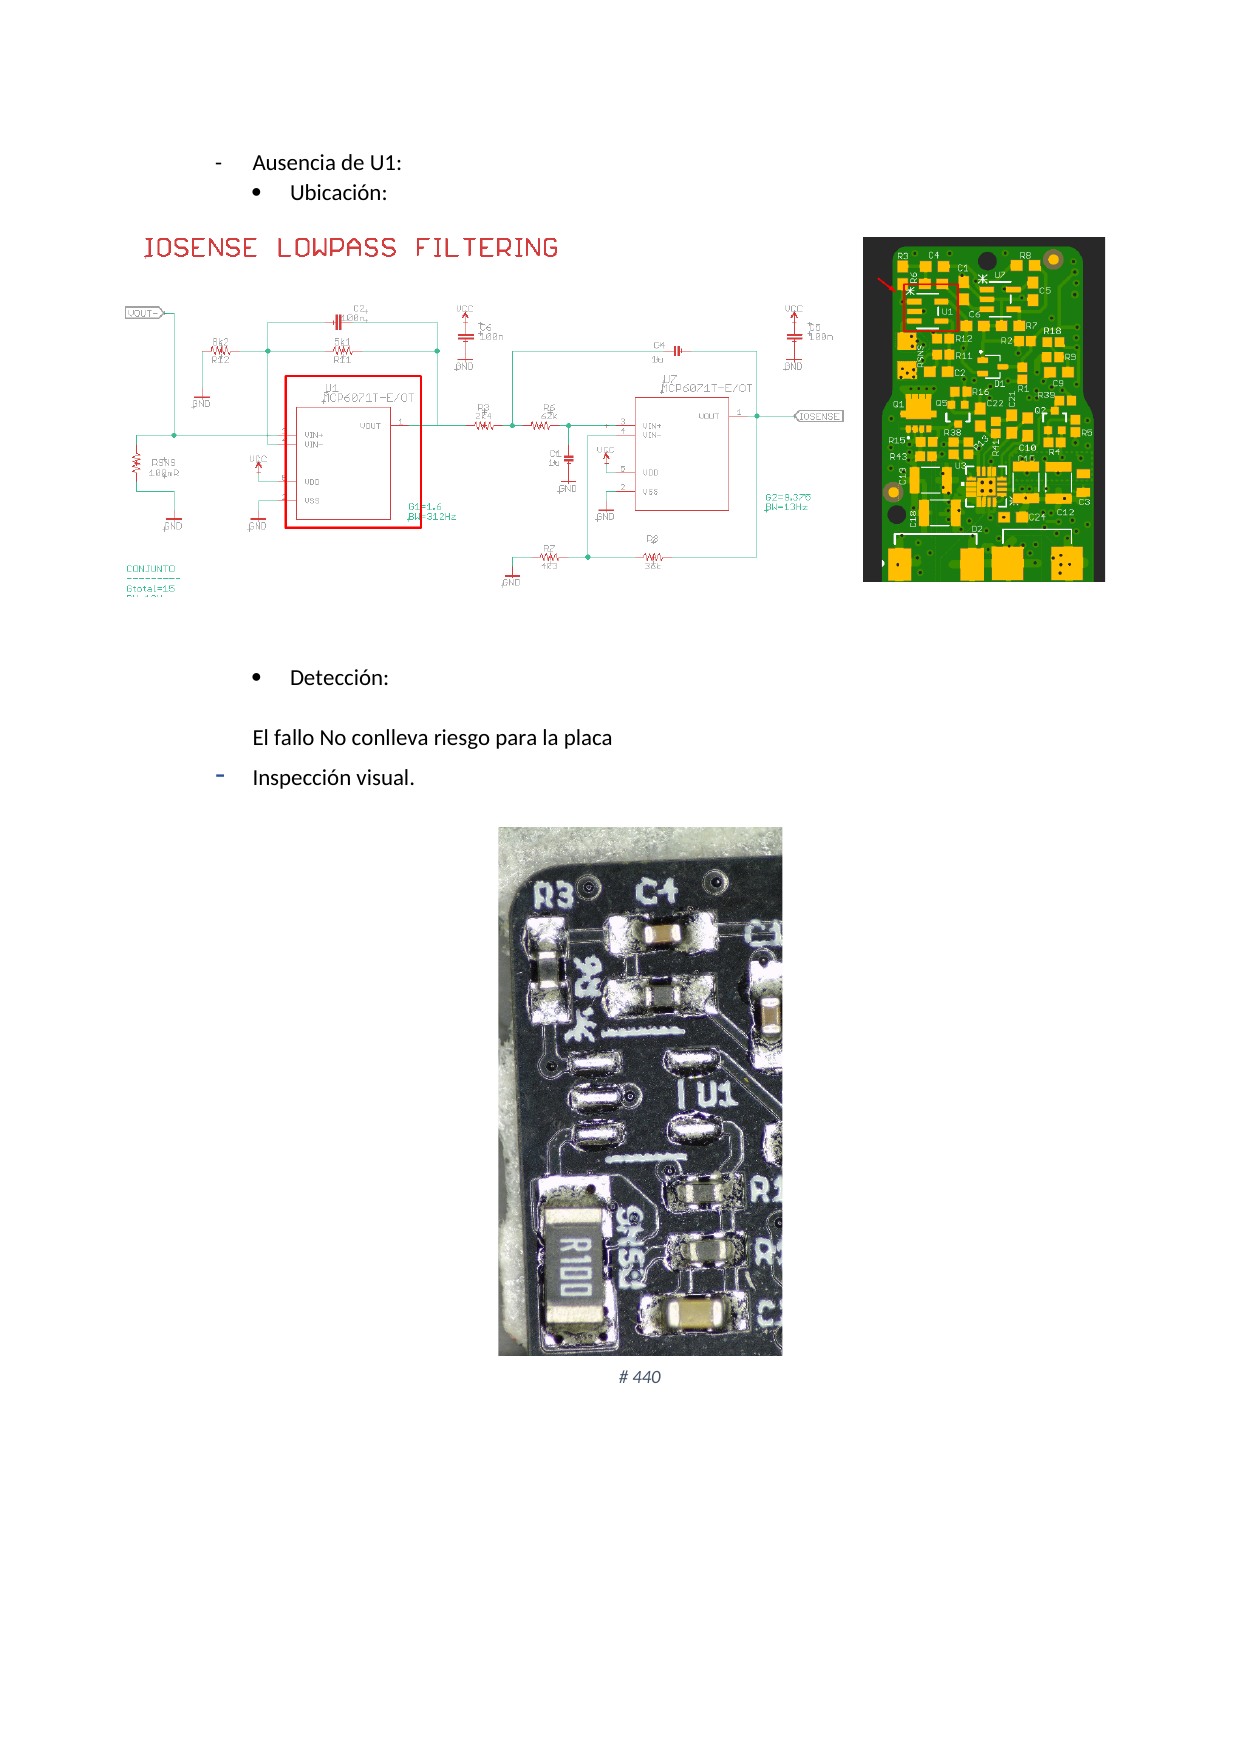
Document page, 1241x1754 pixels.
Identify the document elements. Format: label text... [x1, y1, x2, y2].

picture [109, 224, 856, 597]
list Ausencia de U1: [215, 148, 1063, 176]
list El fallo No conlleva riesgo para la placa [178, 723, 1063, 751]
list Detección: [252, 663, 1063, 691]
picture [498, 827, 783, 1356]
list Inspección visual. [215, 753, 1063, 794]
picture [863, 237, 1106, 582]
list Ubicación: [252, 178, 1063, 206]
